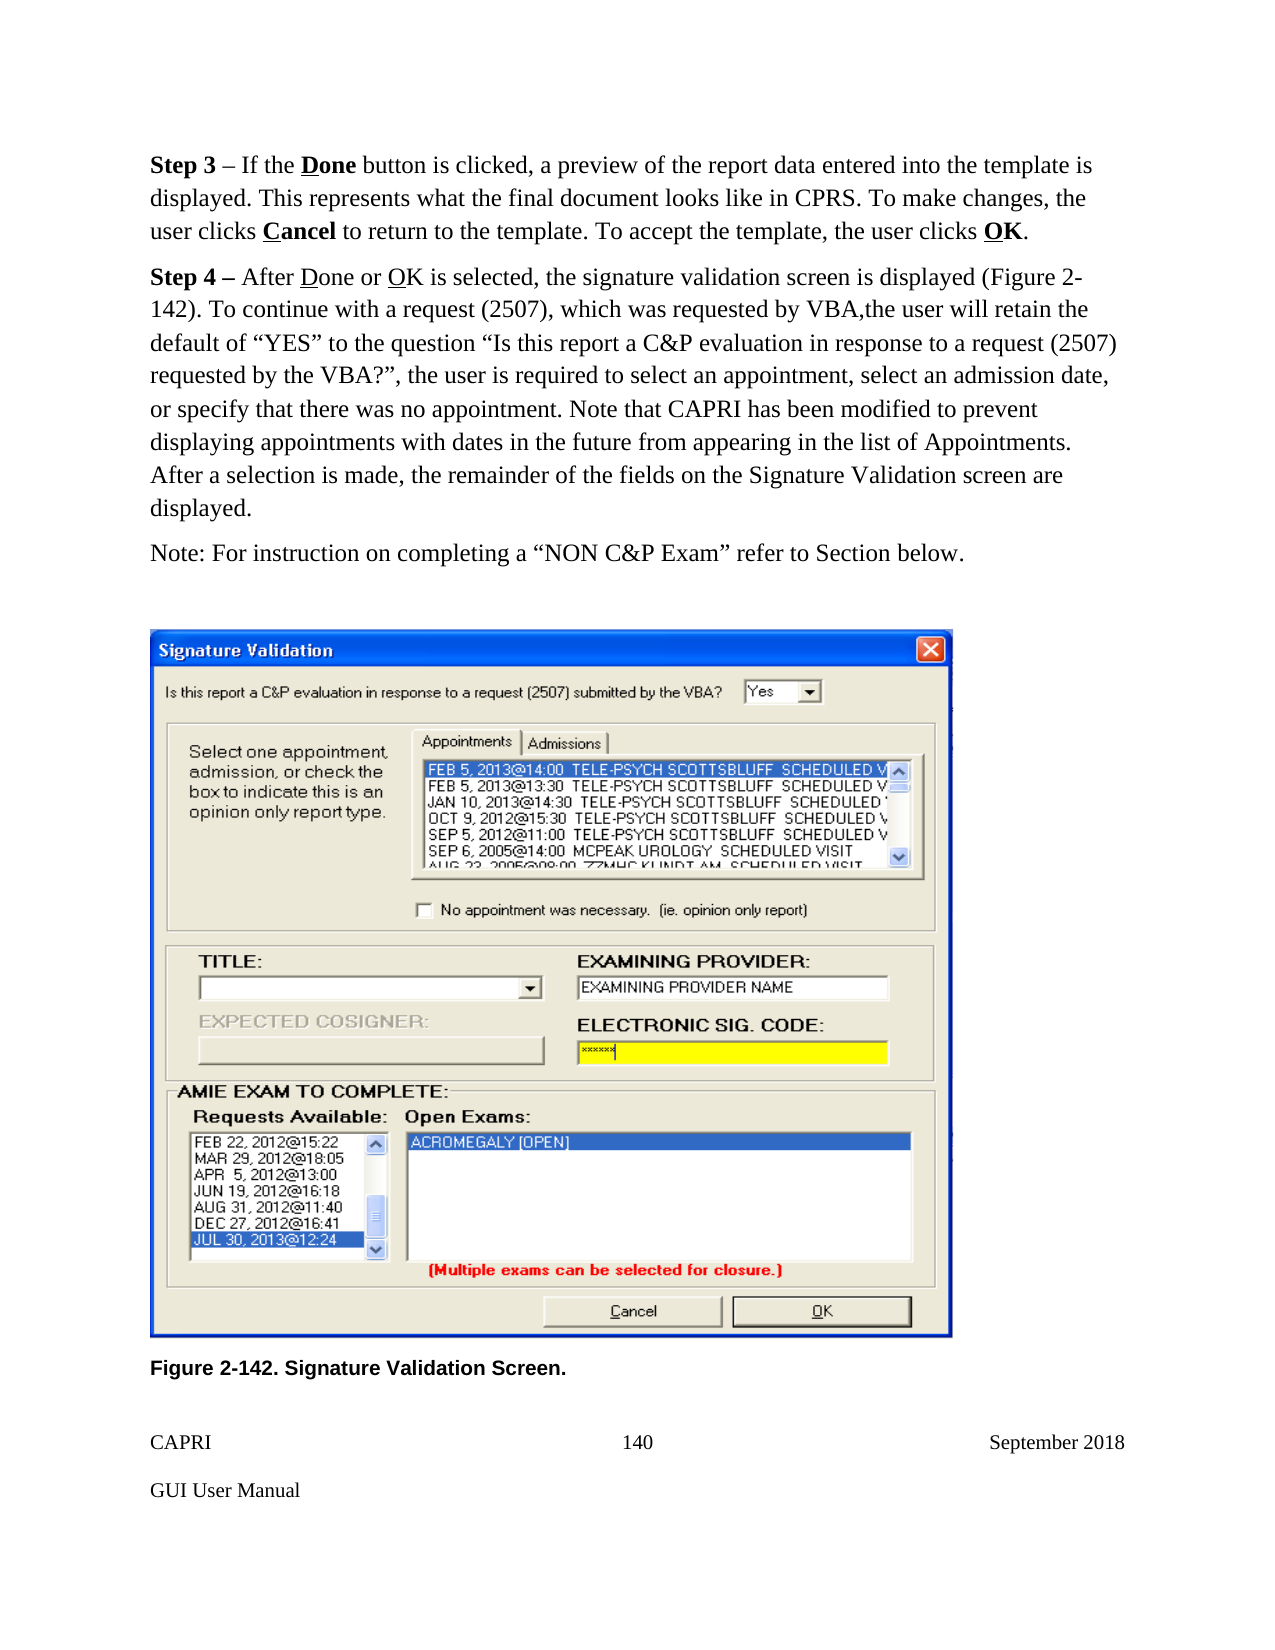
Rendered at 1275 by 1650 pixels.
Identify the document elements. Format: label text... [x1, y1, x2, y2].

text Step 3 – If the Done button is clicked, a preview of the report data entered into the template is displayed. This represents what the final document looks like in CPRS. To make changes, the user clicks Cancel to return to the template. To accept the template, the user clicks OK. [150, 150, 1125, 245]
picture [150, 629, 954, 1339]
text Note: For instruction on completing a “NON C&P Exam” refer to Section 2.8.3.9 below. [150, 538, 1125, 567]
